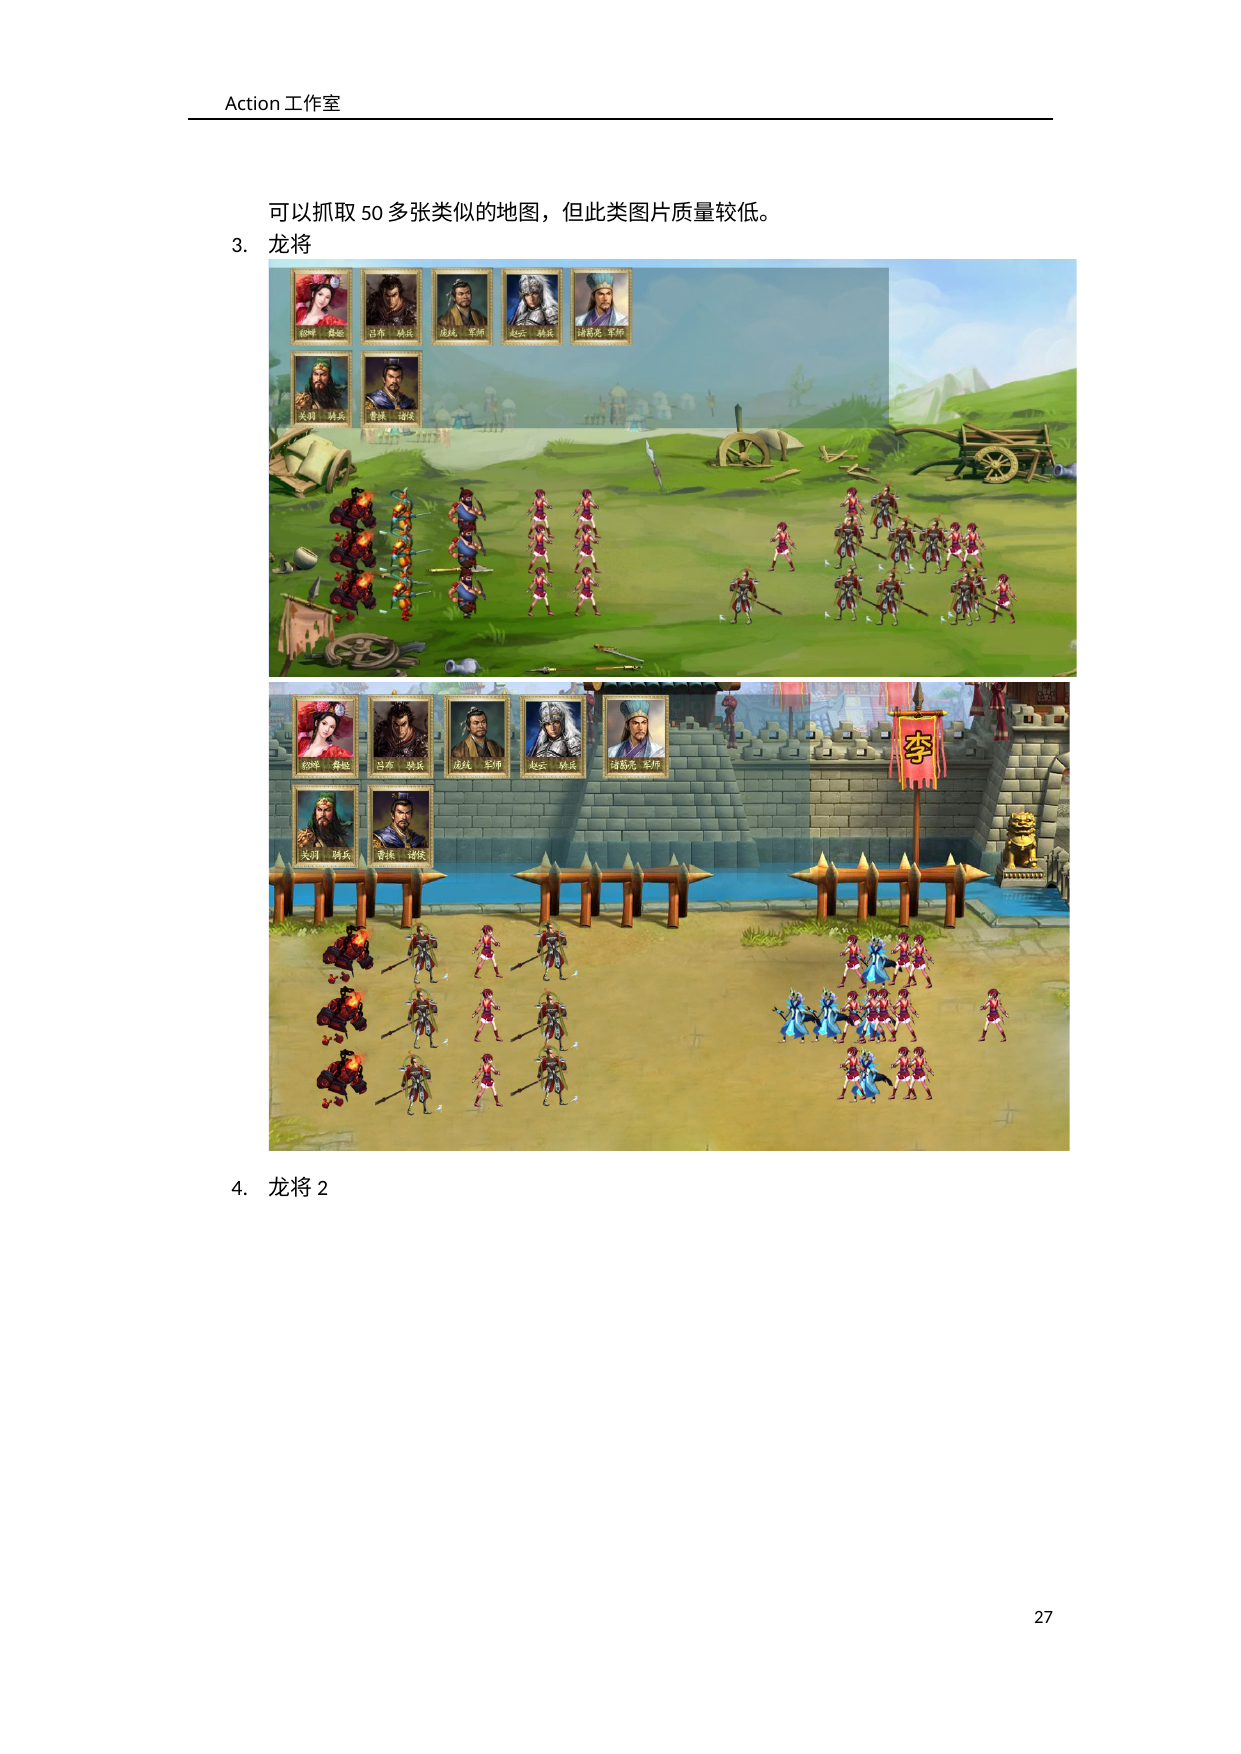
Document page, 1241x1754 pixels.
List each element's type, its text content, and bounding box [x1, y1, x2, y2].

list 龙将2 [231, 1169, 1053, 1202]
picture [268, 259, 1077, 677]
list 龙将 [231, 227, 1053, 259]
text 可以抓取50多张类似的地图，但此类图片质量较低。 [269, 194, 1053, 227]
picture [268, 682, 1070, 1151]
